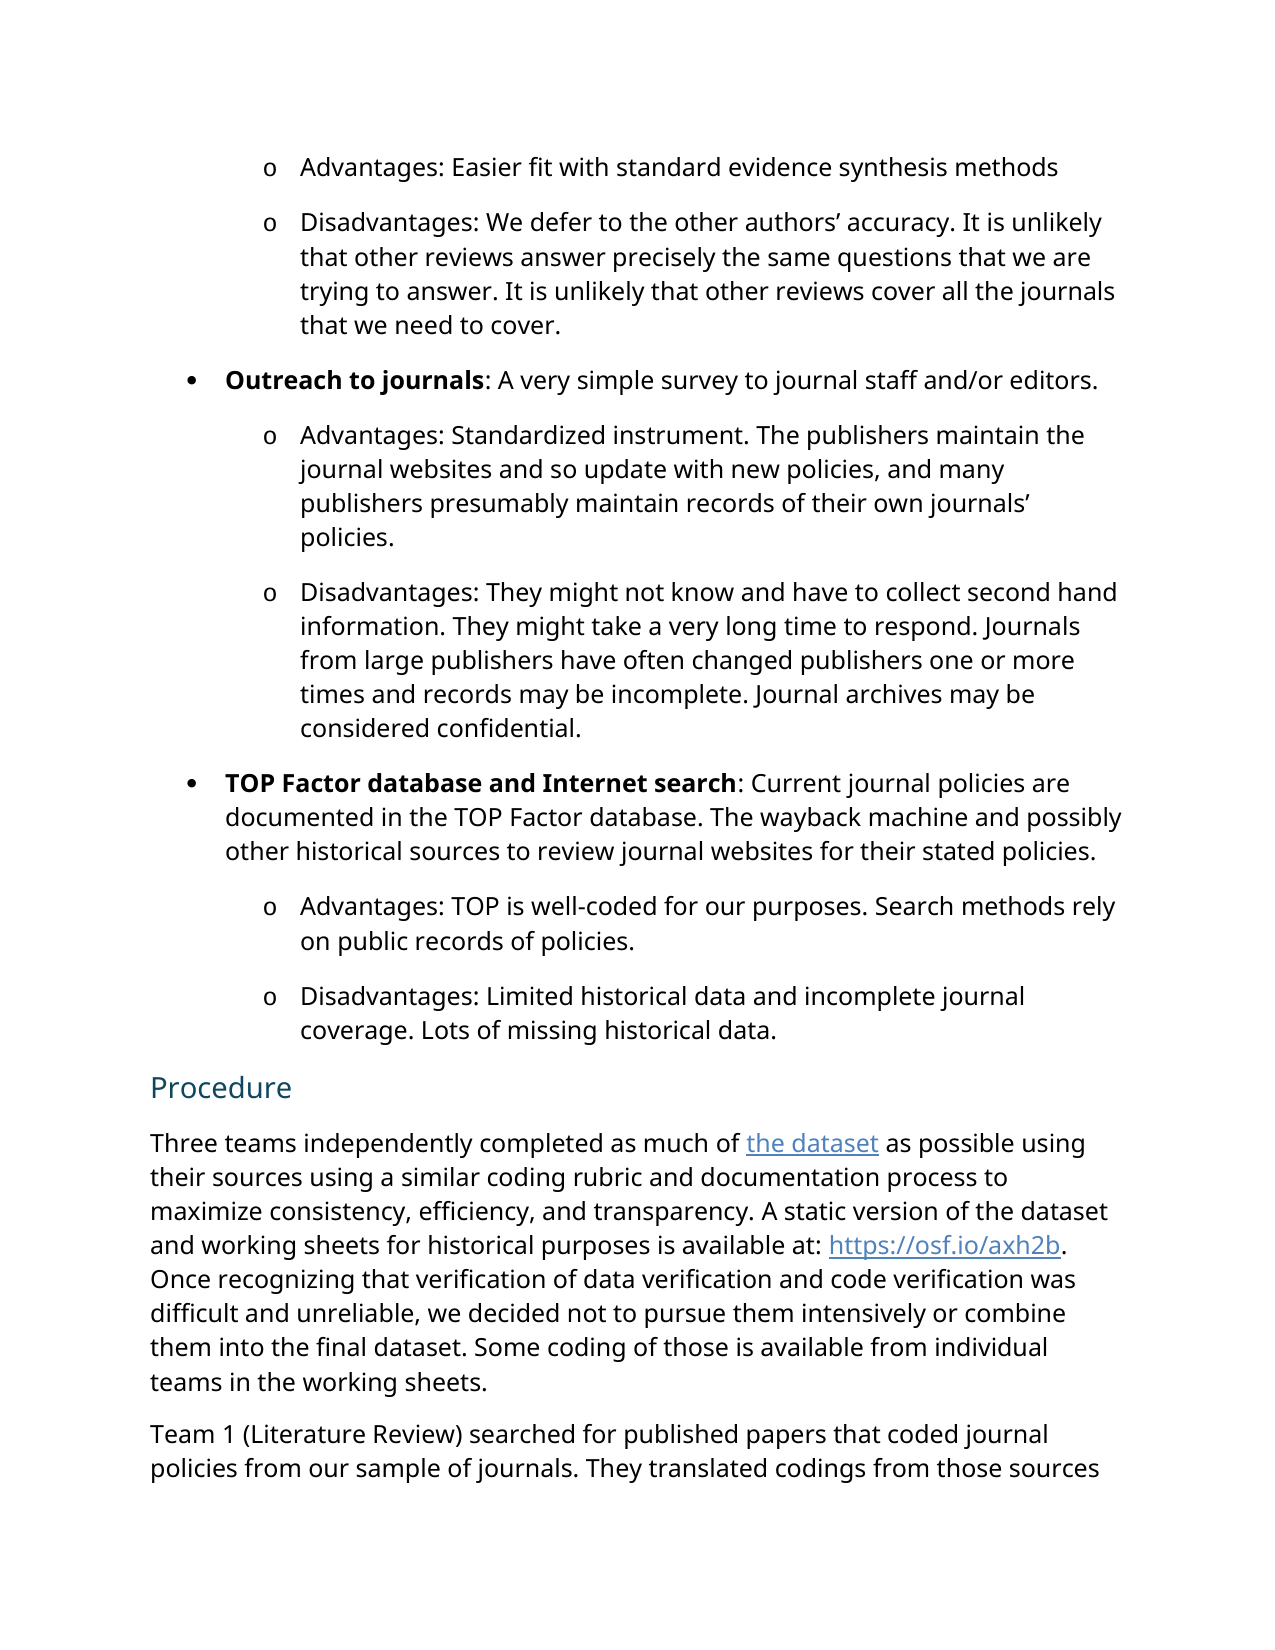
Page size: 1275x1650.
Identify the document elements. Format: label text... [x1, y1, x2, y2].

list Outreach to journals: A very simple survey to journal staff and/or editors. [187, 362, 1125, 396]
list Disadvantages: They might not know and have to collect second hand information. They might take a very long time to respond. Journals from large publishers have often changed publishers one or more times and records may be incomplete. Journal archives may be considered confidential. [262, 574, 1125, 745]
list Disadvantages: We defer to the other authors’ accuracy. It is unlikely that other reviews answer precisely the same questions that we are trying to answer. It is unlikely that other reviews cover all the journals that we need to cover. [262, 205, 1125, 342]
list Advantages: Easier fit with standard evidence synthesis methods [262, 150, 1125, 184]
list Advantages: TOP is well-coded for our purposes. Search methods rely on public records of policies. [262, 889, 1125, 957]
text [150, 1417, 1125, 1485]
list TOP Factor database and Internet search: Current journal policies are documented in the TOP Factor database. The wayback machine and possibly other historical sources to review journal websites for their stated policies. [187, 766, 1125, 868]
subtitle Procedure [150, 1067, 1125, 1107]
list Disadvantages: Limited historical data and incomplete journal coverage. Lots of missing historical data. [262, 978, 1125, 1046]
list Advantages: Standardized instrument. The publishers maintain the journal websites and so update with new policies, and many publishers presumably maintain records of their own journals’ policies. [262, 417, 1125, 554]
text Three teams independently completed as much of the dataset as possible using their sources using a similar coding rubric and documentation process to maximize consistency, efficiency, and transparency. A static version of the dataset and working sheets for historical purposes is available at: https://osf.io/axh2b. Once recognizing that verification of data verification and code verification was difficult and unreliable, we decided not to pursue them intensively or combine them into the final dataset. Some coding of those is available from individual teams in the working sheets. [150, 1126, 1125, 1398]
